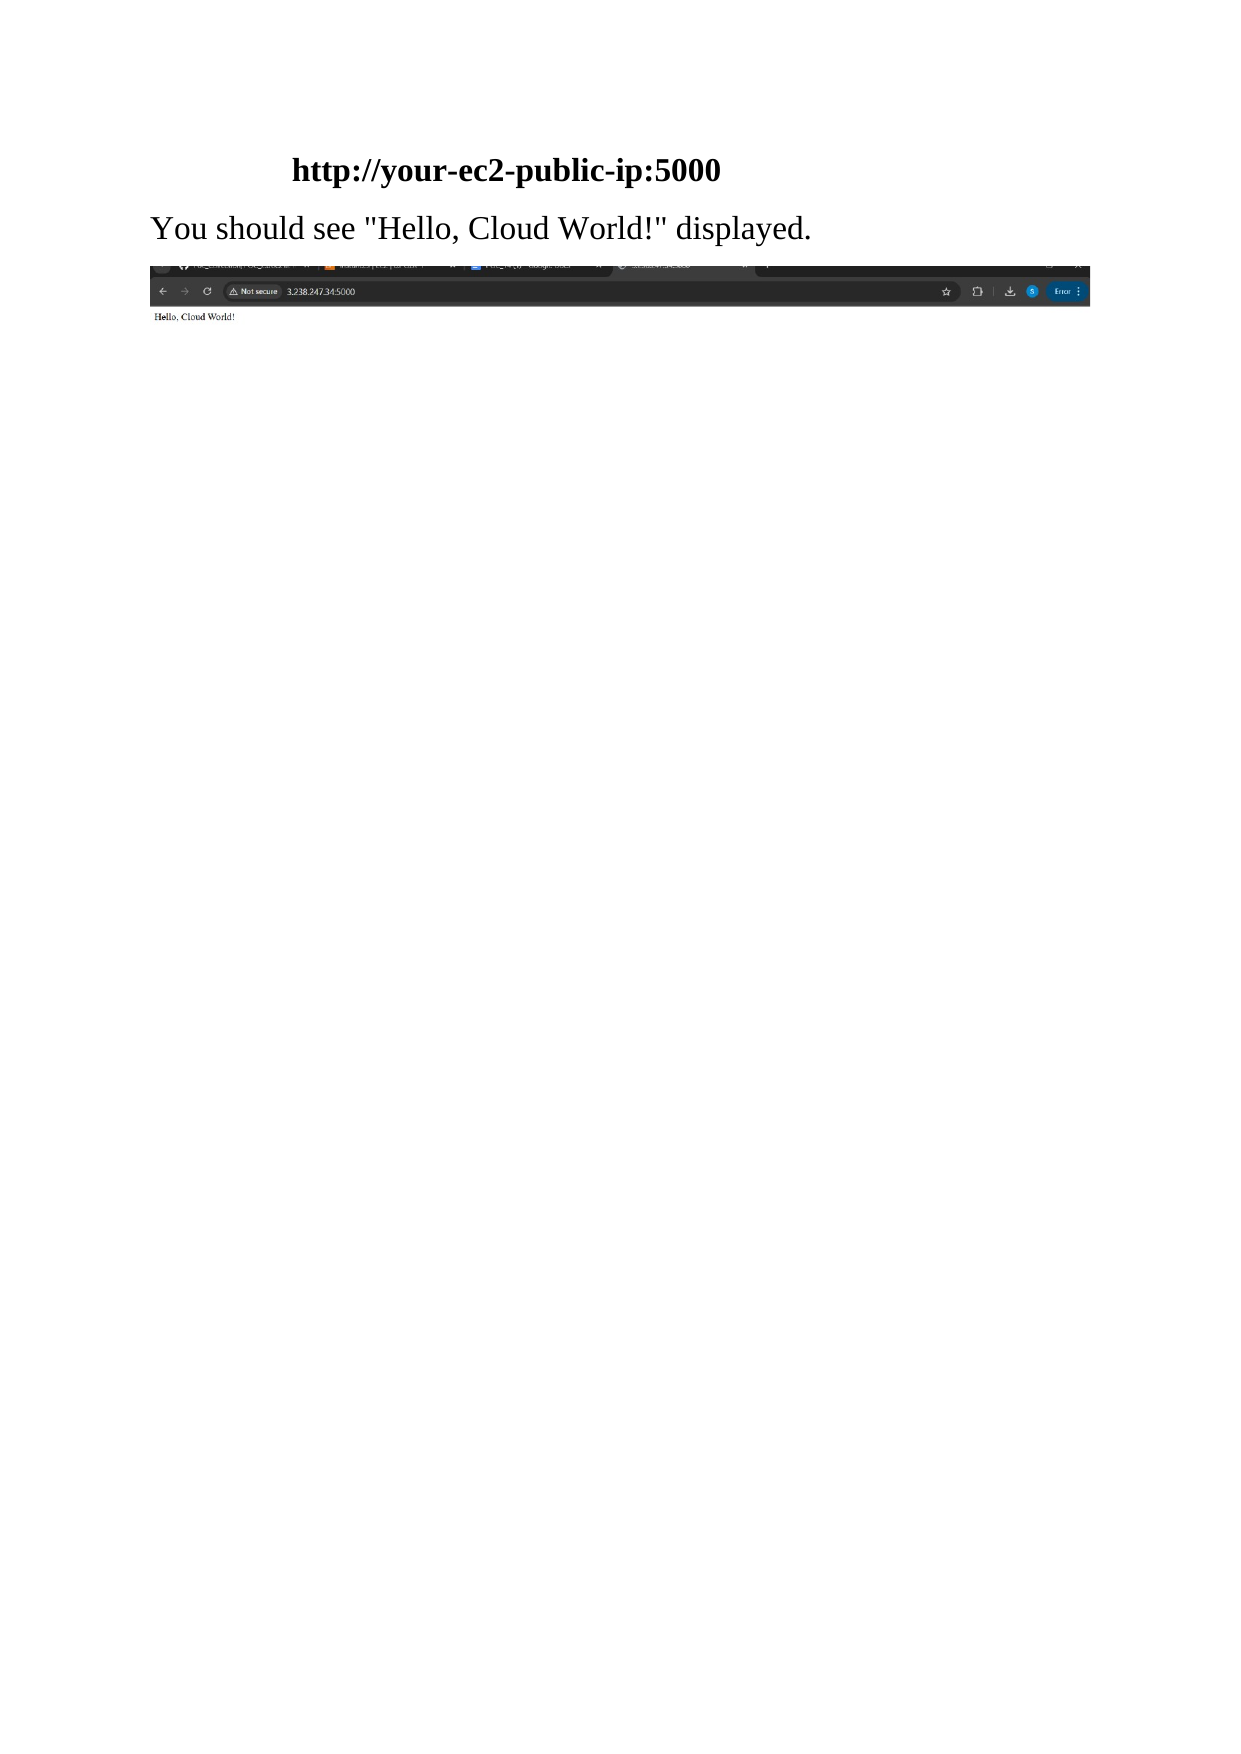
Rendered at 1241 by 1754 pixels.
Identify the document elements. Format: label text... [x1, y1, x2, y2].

text You should see "Hello, Cloud World!" displayed. [150, 208, 1090, 246]
picture [150, 266, 1091, 527]
text http://your-ec2-public-ip:5000 [150, 150, 1090, 188]
